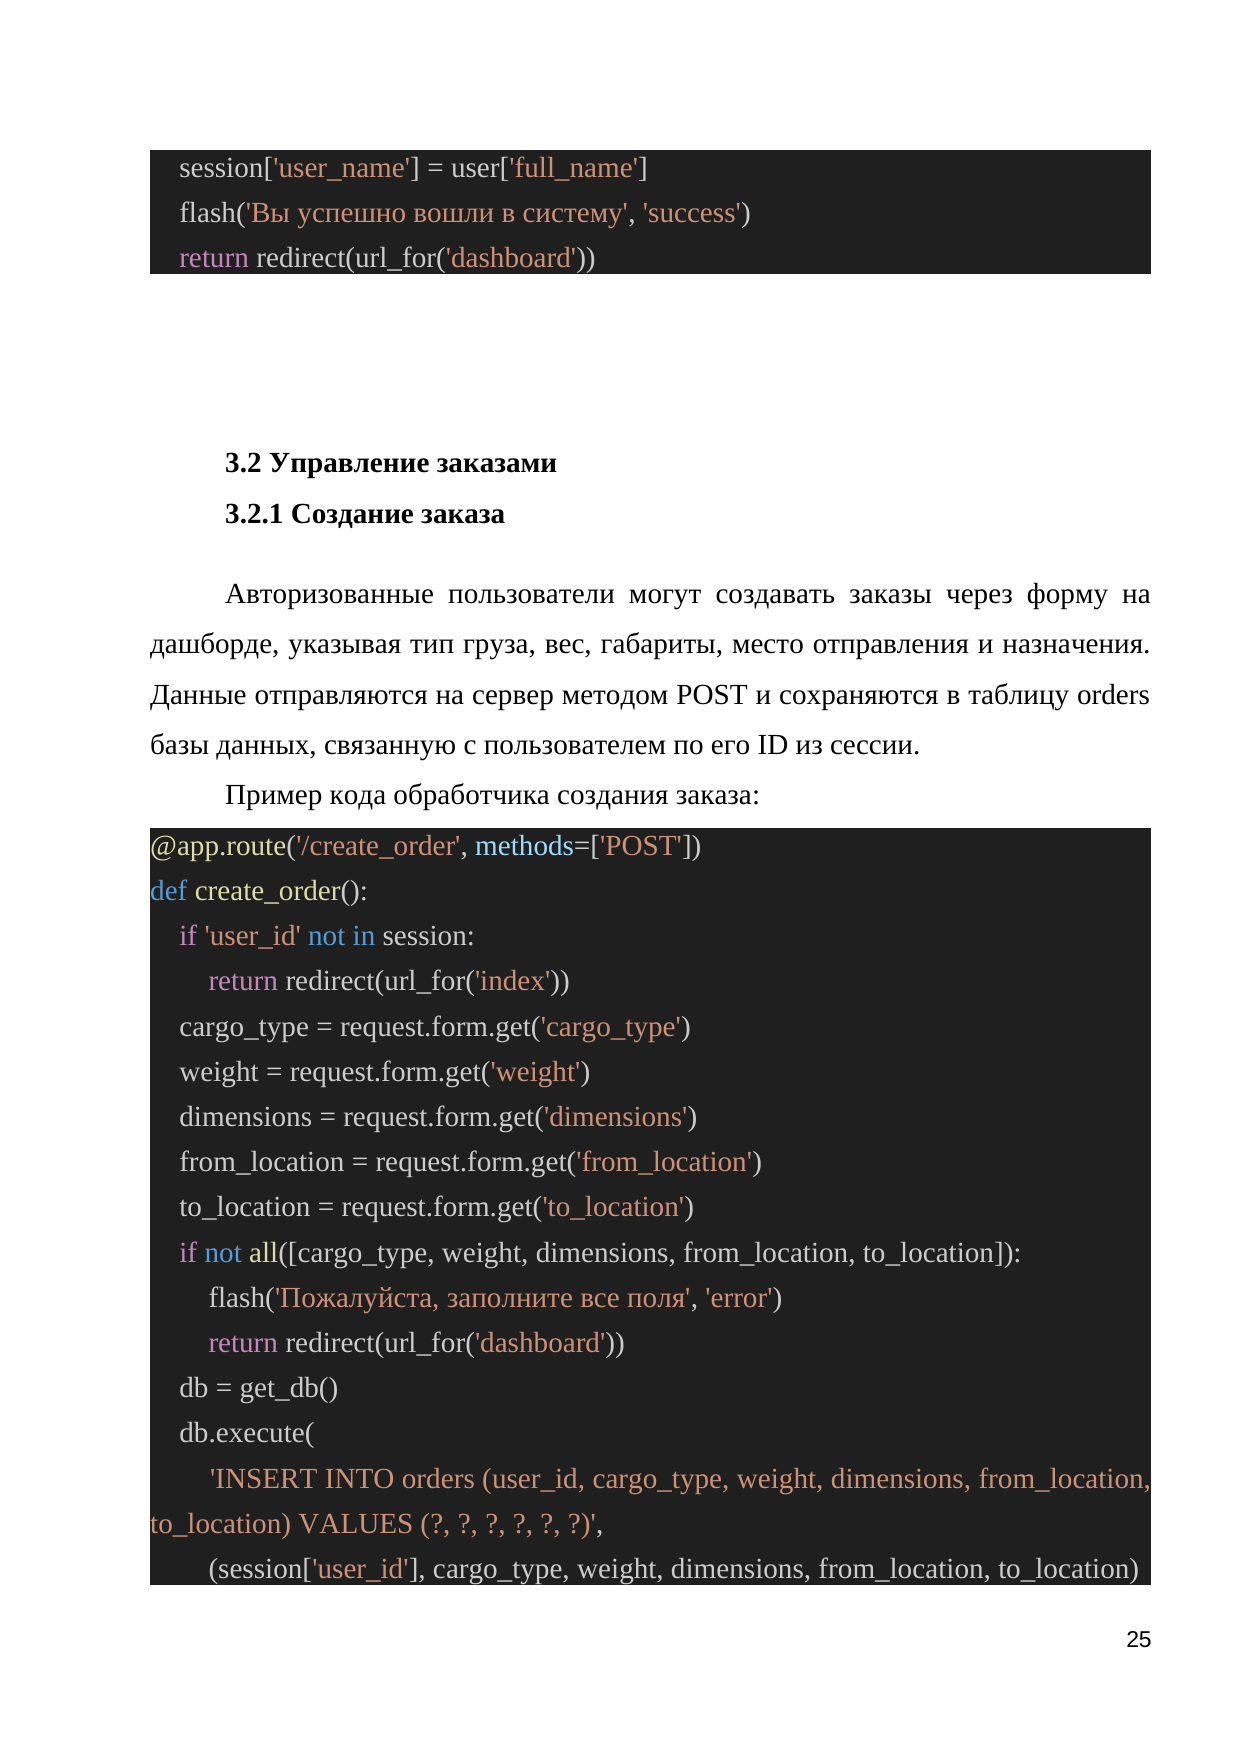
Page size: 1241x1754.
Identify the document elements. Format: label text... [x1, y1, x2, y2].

subtitle 3.2 Управление заказами [150, 445, 1151, 479]
text from_location = request.form.get('from_location') [150, 1144, 1151, 1178]
text to_location = request.form.get('to_location') [150, 1189, 1151, 1223]
text return redirect(url_for('dashboard')) [150, 240, 1151, 274]
text (session['user_id'], cargo_type, weight, dimensions, from_location, to_location) [150, 1551, 1151, 1585]
text return redirect(url_for('dashboard')) [150, 1325, 1151, 1359]
text return redirect(url_for('index')) [150, 963, 1151, 997]
subtitle 3.2.1 Создание заказа [150, 496, 1151, 529]
text session['user_name'] = user['full_name'] [150, 150, 1151, 183]
text flash('Пожалуйста, заполните все поля', 'error') [150, 1280, 1151, 1313]
text if 'user_id' not in session: [150, 918, 1151, 952]
text dimensions = request.form.get('dimensions') [150, 1099, 1151, 1133]
text weight = request.form.get('weight') [150, 1054, 1151, 1087]
text 'INSERT INTO orders (user_id, cargo_type, weight, dimensions, from_location, to_location) VALUES (?, ?, ?, ?, ?, ?)', [150, 1461, 1151, 1539]
text Пример кода обработчика создания заказа: [150, 777, 1151, 811]
text db = get_db() [150, 1370, 1151, 1404]
text def create_order(): [150, 873, 1151, 907]
text Авторизованные пользователи могут создавать заказы через форму на дашборде, указывая тип груза, вес, габариты, место отправления и назначения. Данные отправляются на сервер методом POST и сохраняются в таблицу orders базы данных, связанную с пользователем по его ID из сессии. [150, 576, 1151, 761]
text db.execute( [150, 1416, 1151, 1449]
text cargo_type = request.form.get('cargo_type') [150, 1009, 1151, 1042]
text flash('Вы успешно вошли в систему', 'success') [150, 195, 1151, 229]
text @app.route('/create_order', methods=['POST']) [150, 828, 1151, 861]
text if not all([cargo_type, weight, dimensions, from_location, to_location]): [150, 1235, 1151, 1268]
